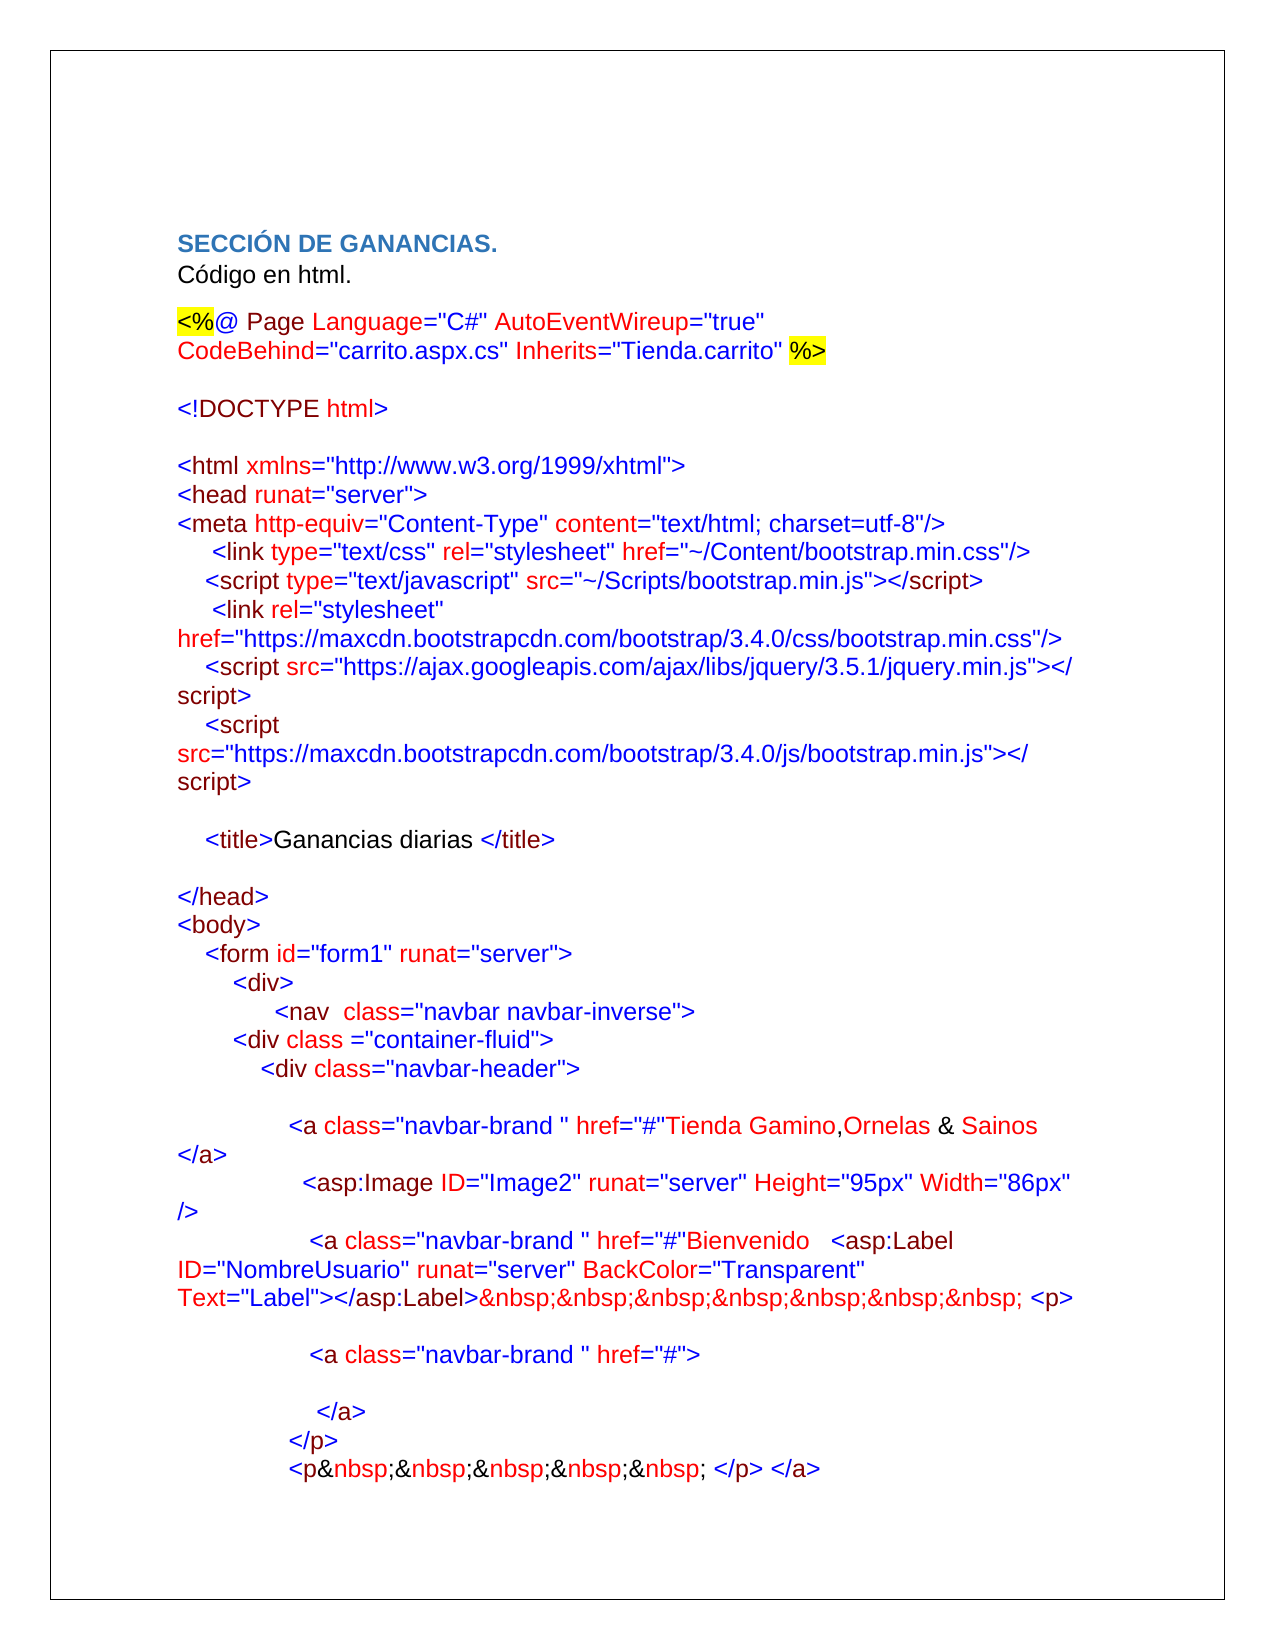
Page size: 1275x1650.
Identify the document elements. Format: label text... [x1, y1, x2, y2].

text <form id="form1" runat="server"> [177, 939, 1098, 968]
text <asp:Image ID="Image2" runat="server" Height="95px" Width="86px" /> [177, 1168, 1098, 1226]
text <!DOCTYPE html> [177, 393, 1098, 422]
text <link rel="stylesheet" href="https://maxcdn.bootstrapcdn.com/bootstrap/3.4.0/css/bootstrap.min.css"/> [177, 595, 1098, 652]
text <script type="text/javascript" src="~/Scripts/bootstrap.min.js"></script> [177, 566, 1098, 595]
text <a class="navbar-brand " href="#"Tienda Gamino,Ornelas & Sainos </a> [177, 1111, 1098, 1168]
text <meta http-equiv="Content-Type" content="text/html; charset=utf-8"/> [177, 508, 1098, 537]
text <link type="text/css" rel="stylesheet" href="~/Content/bootstrap.min.css"/> [177, 537, 1098, 566]
text <nav class="navbar navbar-inverse"> [177, 997, 1098, 1025]
text </p> [177, 1426, 1098, 1454]
text <head runat="server"> [177, 480, 1098, 508]
text <html xmlns="http://www.w3.org/1999/xhtml"> [177, 451, 1098, 480]
text <title>Ganancias diarias </title> [177, 825, 1098, 853]
text <script src="https://maxcdn.bootstrapcdn.com/bootstrap/3.4.0/js/bootstrap.min.js"></script> [177, 710, 1098, 796]
text Código en html. [177, 259, 1098, 288]
text <div class ="container-fluid"> [177, 1025, 1098, 1054]
text <div class="navbar-header"> [177, 1054, 1098, 1083]
text </head> [177, 882, 1098, 910]
subtitle SECCIÓN DE GANANCIAS. [177, 228, 1098, 257]
text <body> [177, 910, 1098, 939]
text <div> [177, 968, 1098, 997]
text <a class="navbar-brand " href="#"> [177, 1340, 1098, 1369]
text <a class="navbar-brand " href="#"Bienvenido <asp:Label ID="NombreUsuario" runat="server" BackColor="Transparent" Text="Label"></asp:Label>&nbsp;&nbsp;&nbsp;&nbsp;&nbsp;&nbsp;&nbsp; <p> [177, 1226, 1098, 1312]
text <%@ Page Language="C#" AutoEventWireup="true" CodeBehind="carrito.aspx.cs" Inherits="Tienda.carrito" %> [177, 307, 1098, 365]
text <script src="https://ajax.googleapis.com/ajax/libs/jquery/3.5.1/jquery.min.js"></script> [177, 652, 1098, 710]
text <p&nbsp;&nbsp;&nbsp;&nbsp;&nbsp; </p> </a> [177, 1454, 1098, 1483]
text </a> [177, 1397, 1098, 1426]
